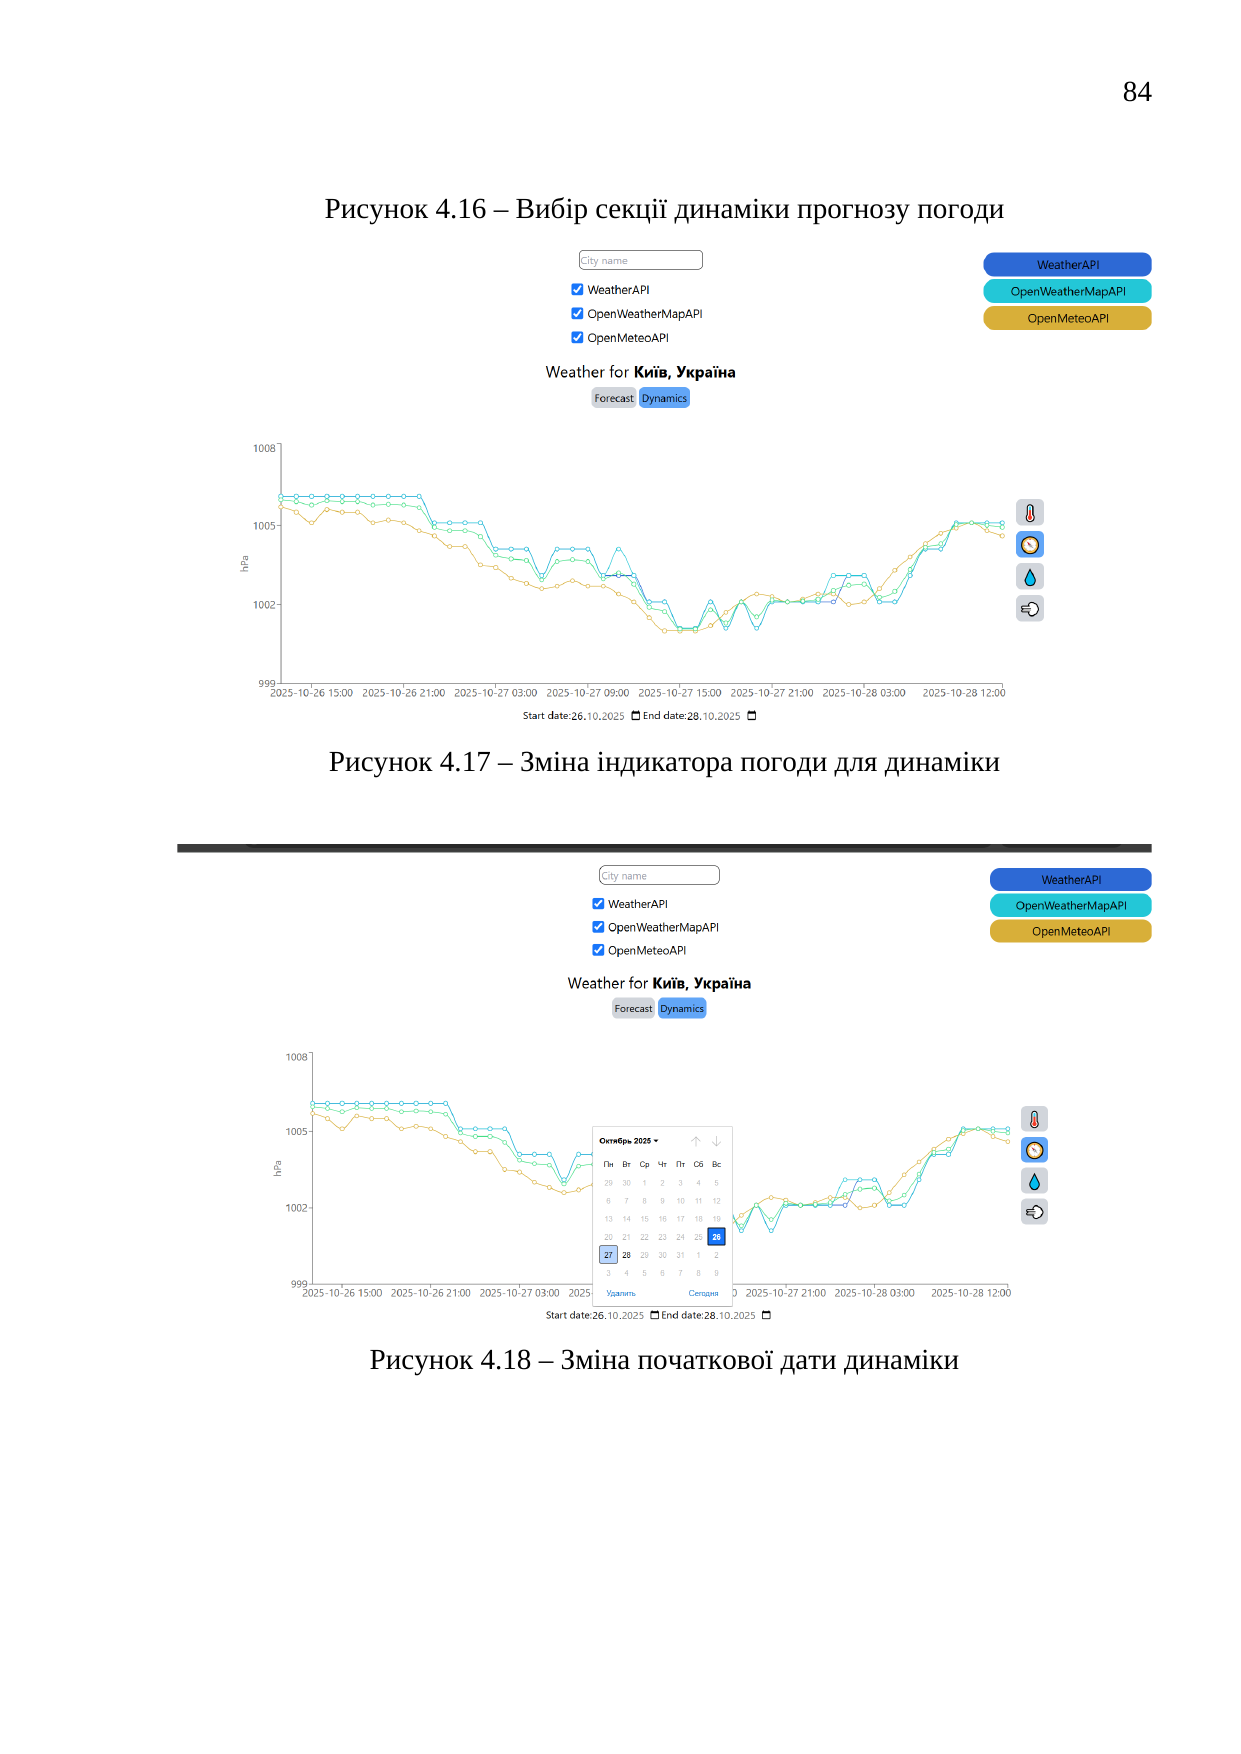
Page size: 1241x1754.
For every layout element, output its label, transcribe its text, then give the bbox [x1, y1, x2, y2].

text Рисунок 4.16 – Вибір секції динаміки прогнозу погоди [177, 191, 1152, 224]
text Рисунок 4.18 – Зміна початкової дати динаміки [177, 1342, 1152, 1376]
picture [177, 844, 1152, 1326]
text Рисунок 4.17 – Зміна індикатора погоди для динаміки [177, 744, 1152, 777]
picture [177, 241, 1152, 727]
